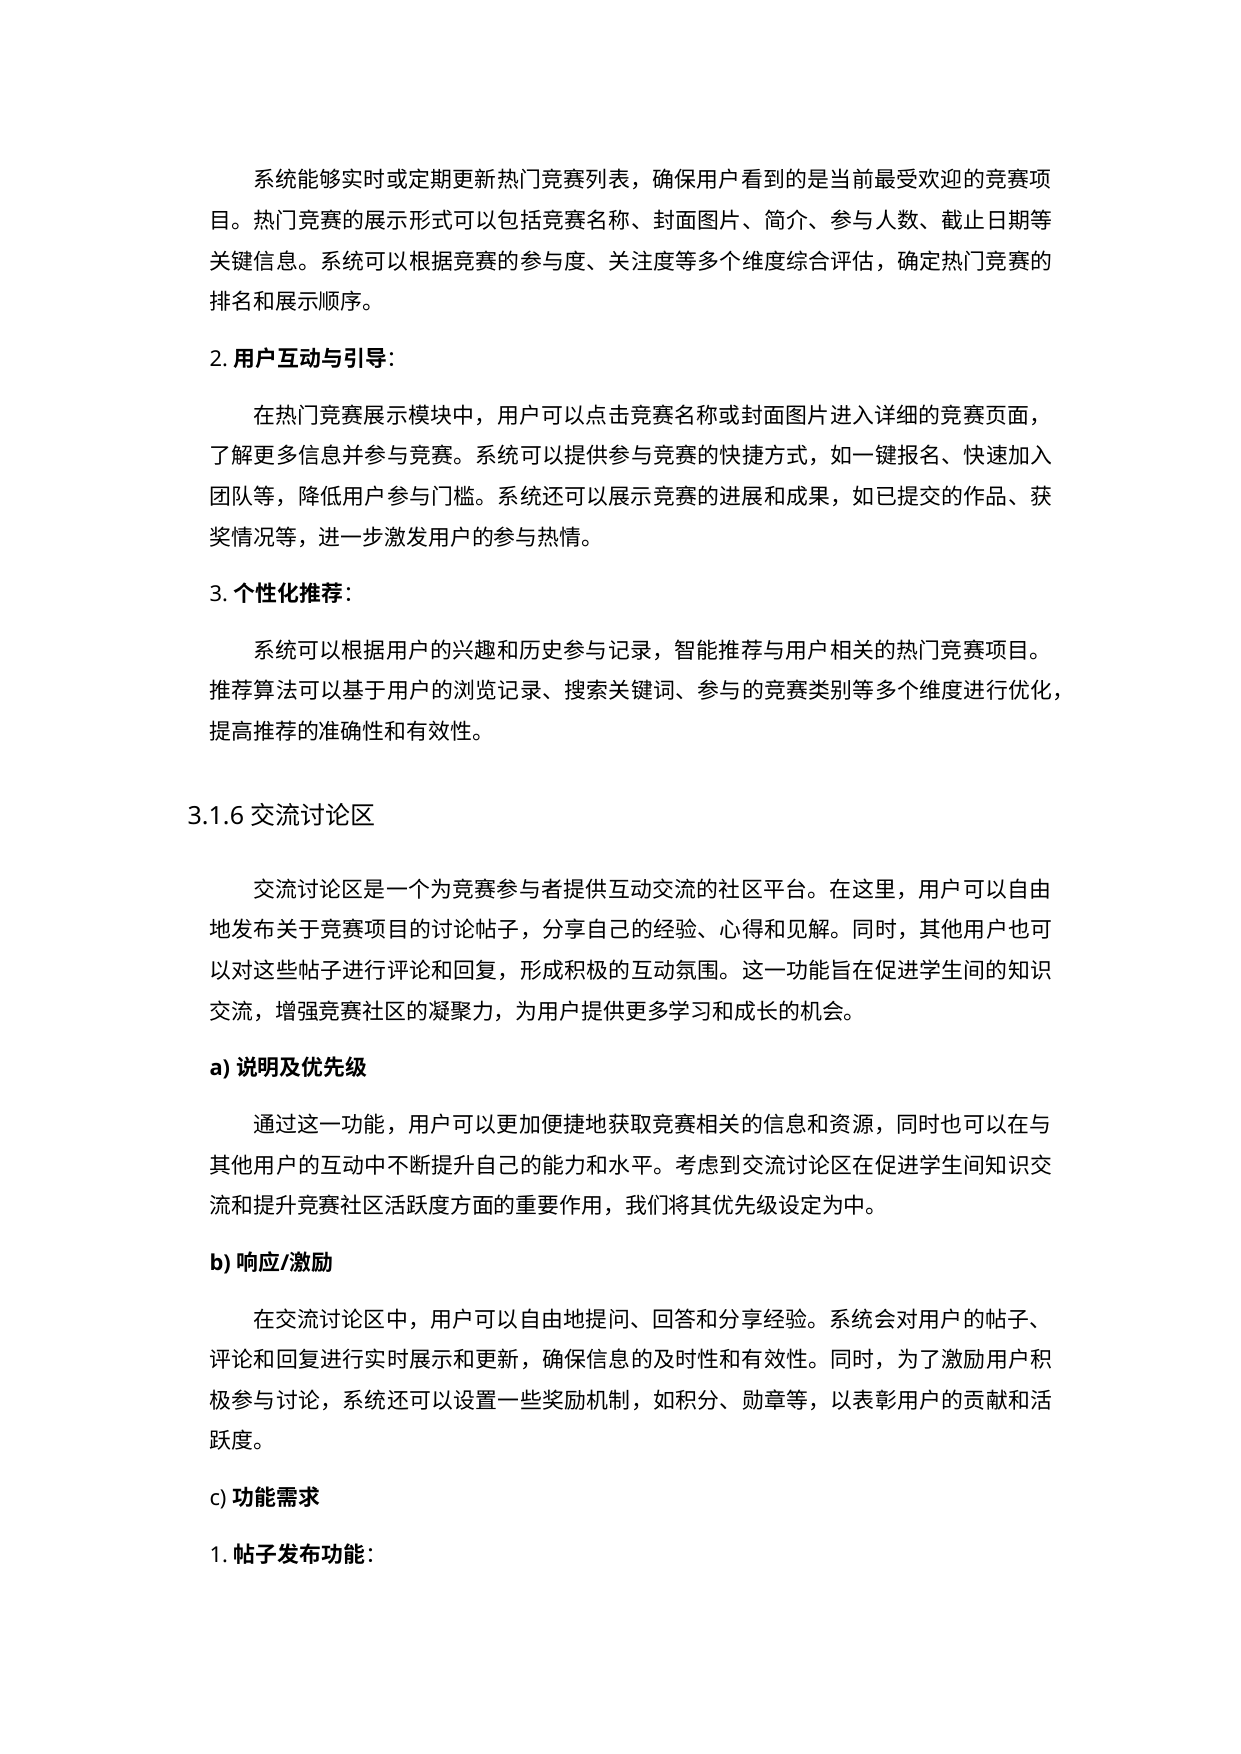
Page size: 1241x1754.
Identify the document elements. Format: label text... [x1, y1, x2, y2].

text 系统可以根据用户的兴趣和历史参与记录，智能推荐与用户相关的热门竞赛项目。推荐算法可以基于用户的浏览记录、搜索关键词、参与的竞赛类别等多个维度进行优化，提高推荐的准确性和有效性。 [209, 632, 1053, 746]
list 用户互动与引导： [209, 341, 1053, 373]
list 个性化推荐： [209, 576, 1053, 608]
text 在热门竞赛展示模块中，用户可以点击竞赛名称或封面图片进入详细的竞赛页面，了解更多信息并参与竞赛。系统可以提供参与竞赛的快捷方式，如一键报名、快速加入团队等，降低用户参与门槛。系统还可以展示竞赛的进展和成果，如已提交的作品、获奖情况等，进一步激发用户的参与热情。 [209, 397, 1053, 552]
subtitle 3.1.6 交流讨论区 [187, 781, 1053, 846]
list 帖子发布功能： [209, 1536, 1053, 1569]
list 说明及优先级 [209, 1050, 1053, 1082]
text 交流讨论区是一个为竞赛参与者提供互动交流的社区平台。在这里，用户可以自由地发布关于竞赛项目的讨论帖子，分享自己的经验、心得和见解。同时，其他用户也可以对这些帖子进行评论和回复，形成积极的互动氛围。这一功能旨在促进学生间的知识交流，增强竞赛社区的凝聚力，为用户提供更多学习和成长的机会。 [209, 871, 1053, 1026]
list 响应/激励 [209, 1244, 1053, 1277]
text 在交流讨论区中，用户可以自由地提问、回答和分享经验。系统会对用户的帖子、评论和回复进行实时展示和更新，确保信息的及时性和有效性。同时，为了激励用户积极参与讨论，系统还可以设置一些奖励机制，如积分、勋章等，以表彰用户的贡献和活跃度。 [209, 1301, 1053, 1456]
list 功能需求 [209, 1480, 1053, 1512]
text 通过这一功能，用户可以更加便捷地获取竞赛相关的信息和资源，同时也可以在与其他用户的互动中不断提升自己的能力和水平。考虑到交流讨论区在促进学生间知识交流和提升竞赛社区活跃度方面的重要作用，我们将其优先级设定为中。 [209, 1107, 1053, 1220]
text 系统能够实时或定期更新热门竞赛列表，确保用户看到的是当前最受欢迎的竞赛项目。热门竞赛的展示形式可以包括竞赛名称、封面图片、简介、参与人数、截止日期等关键信息。系统可以根据竞赛的参与度、关注度等多个维度综合评估，确定热门竞赛的排名和展示顺序。 [209, 162, 1053, 316]
